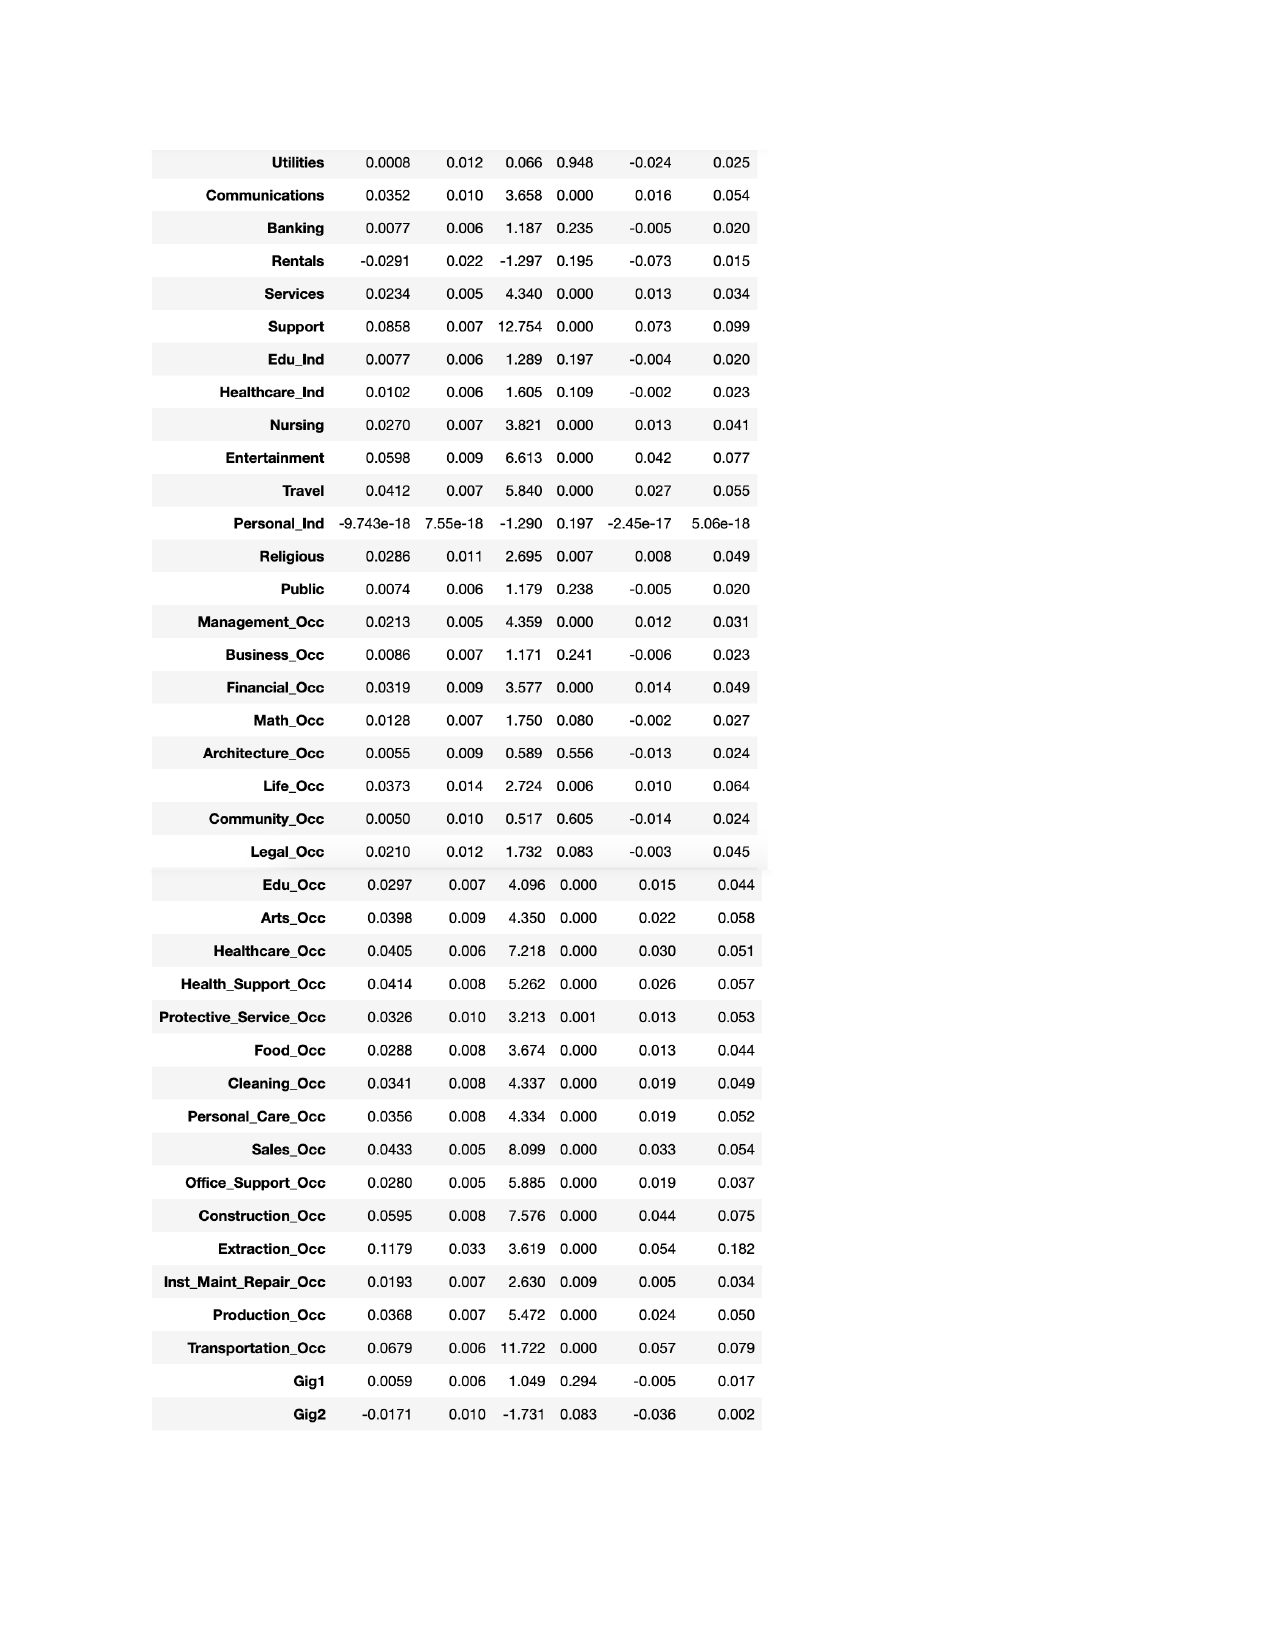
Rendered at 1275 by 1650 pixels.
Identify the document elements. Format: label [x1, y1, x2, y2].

picture [150, 150, 773, 1435]
